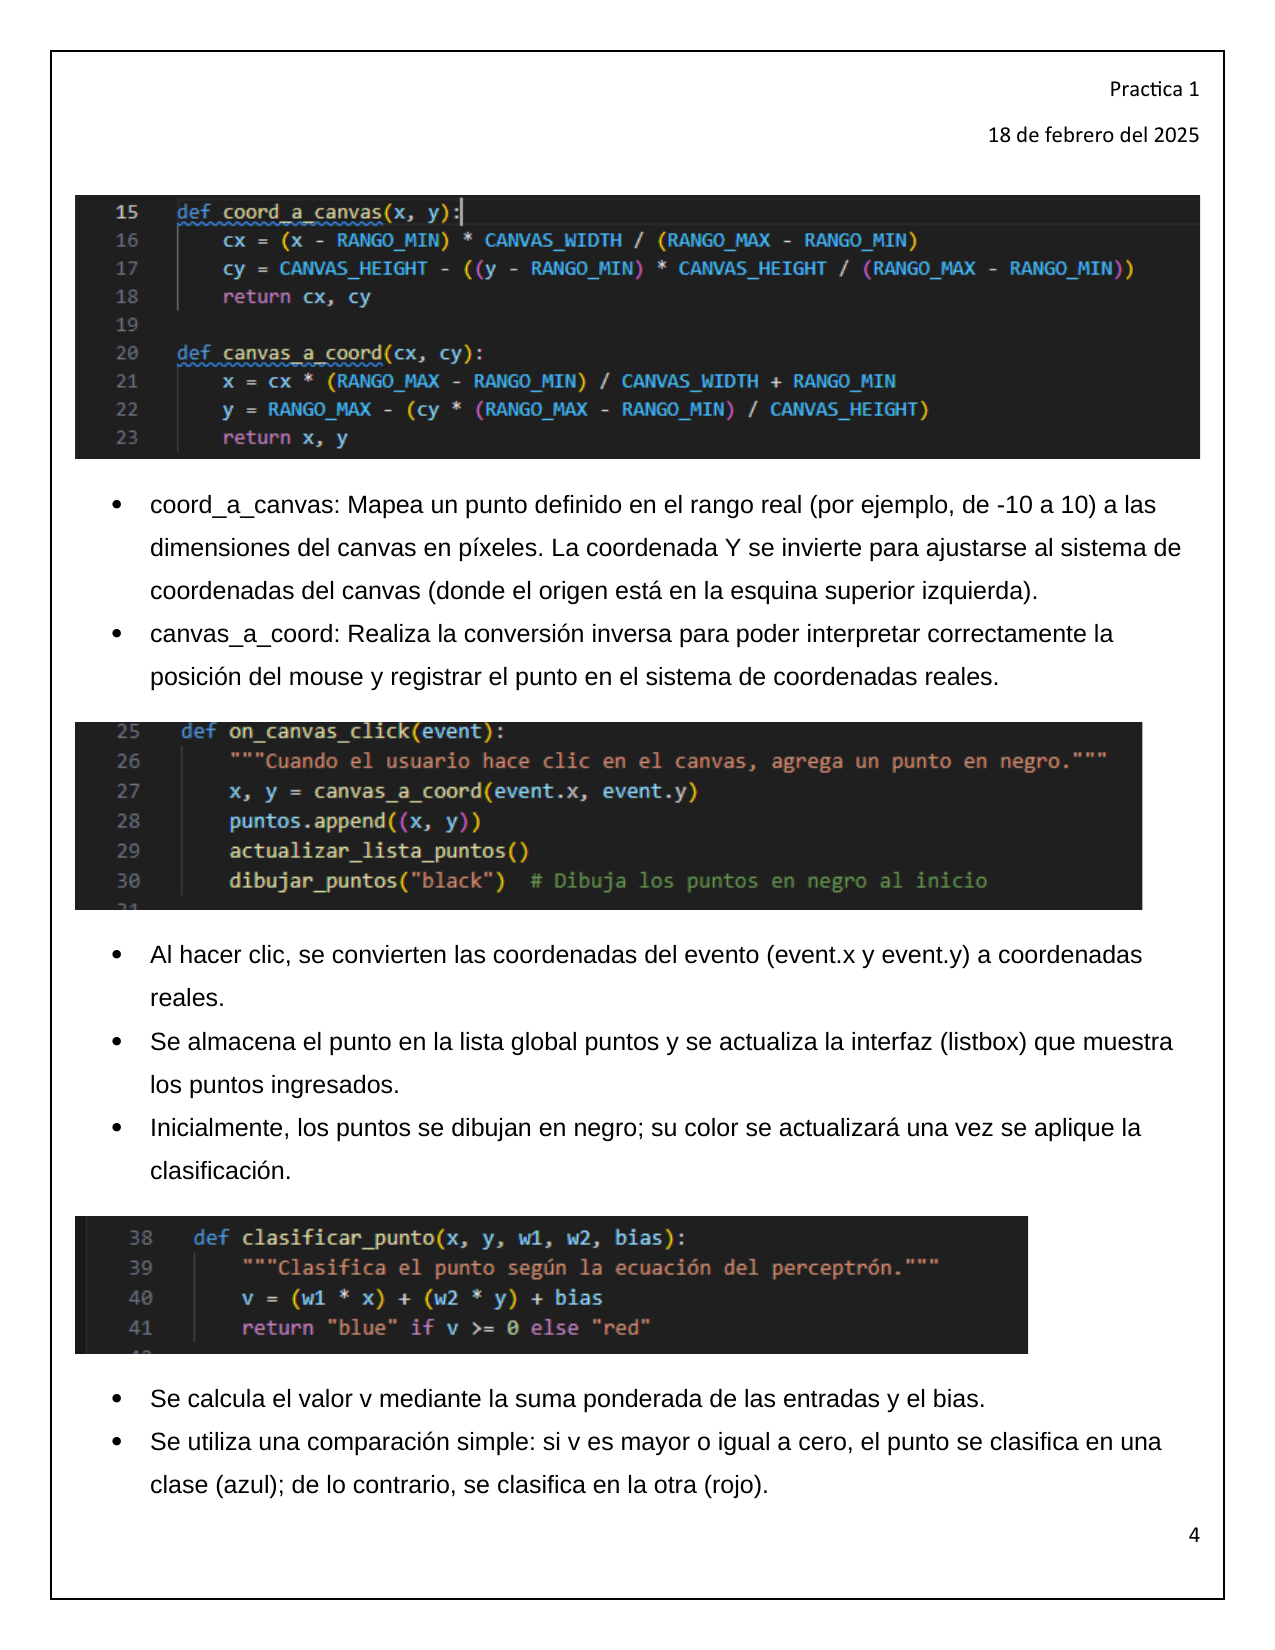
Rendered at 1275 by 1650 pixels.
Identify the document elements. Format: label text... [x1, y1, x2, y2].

picture [75, 1216, 1029, 1354]
picture [75, 195, 1200, 459]
list coord_a_canvas: Mapea un punto definido en el rango real (por ejemplo, de -10 a 10) a las dimensiones del canvas en píxeles. La coordenada Y se invierte para ajustarse al sistema de coordenadas del canvas (donde el origen está en la esquina superior izquierda). [112, 489, 1200, 605]
list Al hacer clic, se convierten las coordenadas del evento (event.x y event.y) a coordenadas reales. [112, 940, 1200, 1012]
picture [75, 722, 1143, 910]
list Se calcula el valor v mediante la suma ponderada de las entradas y el bias. [112, 1384, 1200, 1413]
list Inicialmente, los puntos se dibujan en negro; su color se actualizará una vez se aplique la clasificación. [112, 1113, 1200, 1185]
list Se almacena el punto en la lista global puntos y se actualiza la interfaz (listbox) que muestra los puntos ingresados. [112, 1027, 1200, 1098]
list Se utiliza una comparación simple: si v es mayor o igual a cero, el punto se clasifica en una clase (azul); de lo contrario, se clasifica en la otra (rojo). [112, 1427, 1200, 1499]
list canvas_a_coord: Realiza la conversión inversa para poder interpretar correctamente la posición del mouse y registrar el punto en el sistema de coordenadas reales. [112, 619, 1200, 691]
